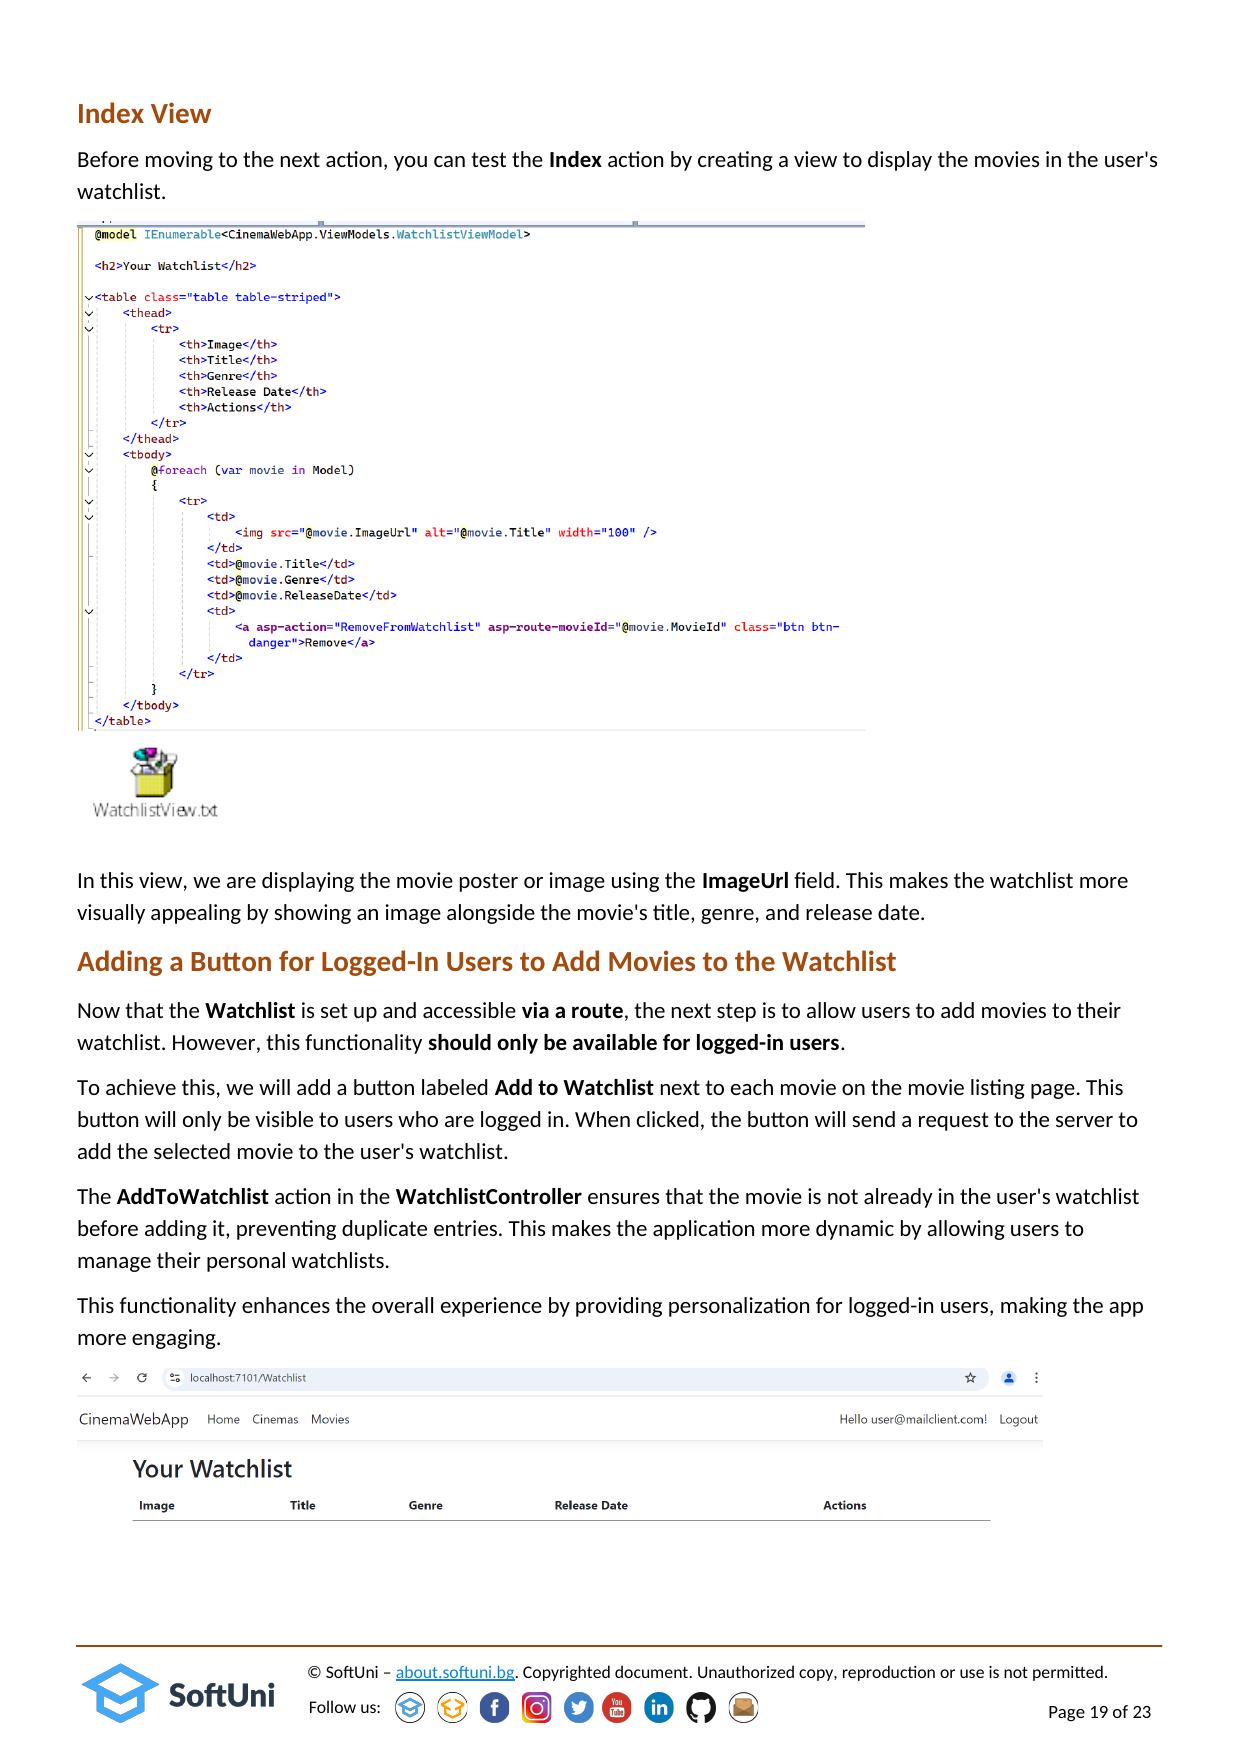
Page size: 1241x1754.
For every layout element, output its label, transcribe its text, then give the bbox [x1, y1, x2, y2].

picture [665, 1714, 674, 1723]
picture [644, 1714, 653, 1723]
picture [76, 1368, 1044, 1597]
text Before moving to the next action, you can test the Index action by creating a view to display the movies in the user's watchlist. [77, 145, 1163, 205]
text In this view, we are displaying the movie poster or image using the ImageUrl field. This makes the watchlist more visually appealing by showing an image alongside the movie's title, genre, and release date. [77, 866, 1163, 926]
picture [644, 1692, 653, 1701]
picture [479, 1692, 510, 1723]
picture [602, 1692, 632, 1723]
picture [564, 1692, 594, 1723]
text Now that the Watchlist is set up and accessible via a route, the next step is to allow users to add movies to their watchlist. However, this functionality should only be available for logged-in users. [77, 996, 1163, 1056]
picture [686, 1692, 716, 1723]
text To achieve this, we will add a button labeled Add to Watchlist next to each movie on the movie listing page. This button will only be visible to users who are logged in. When clicked, the button will send a request to the server to add the selected movie to the user's watchlist. [77, 1073, 1163, 1165]
picture [728, 1692, 759, 1723]
subtitle Index View [77, 95, 1163, 131]
picture [76, 221, 866, 731]
picture [437, 1692, 468, 1723]
picture [395, 1692, 425, 1723]
picture [665, 1692, 674, 1701]
picture [75, 1658, 281, 1729]
picture [658, 1705, 667, 1714]
text The AddToWatchlist action in the WatchlistController ensures that the movie is not already in the user's watchlist before adding it, preventing duplicate entries. This makes the application more dynamic by allowing users to manage their personal watchlists. [77, 1182, 1163, 1274]
text Adding a Button for Logged-In Users to Add Movies to the Watchlist [77, 943, 1163, 978]
picture [522, 1692, 552, 1723]
text This functionality enhances the overall experience by providing personalization for logged-in users, making the app more engaging. [77, 1291, 1163, 1351]
